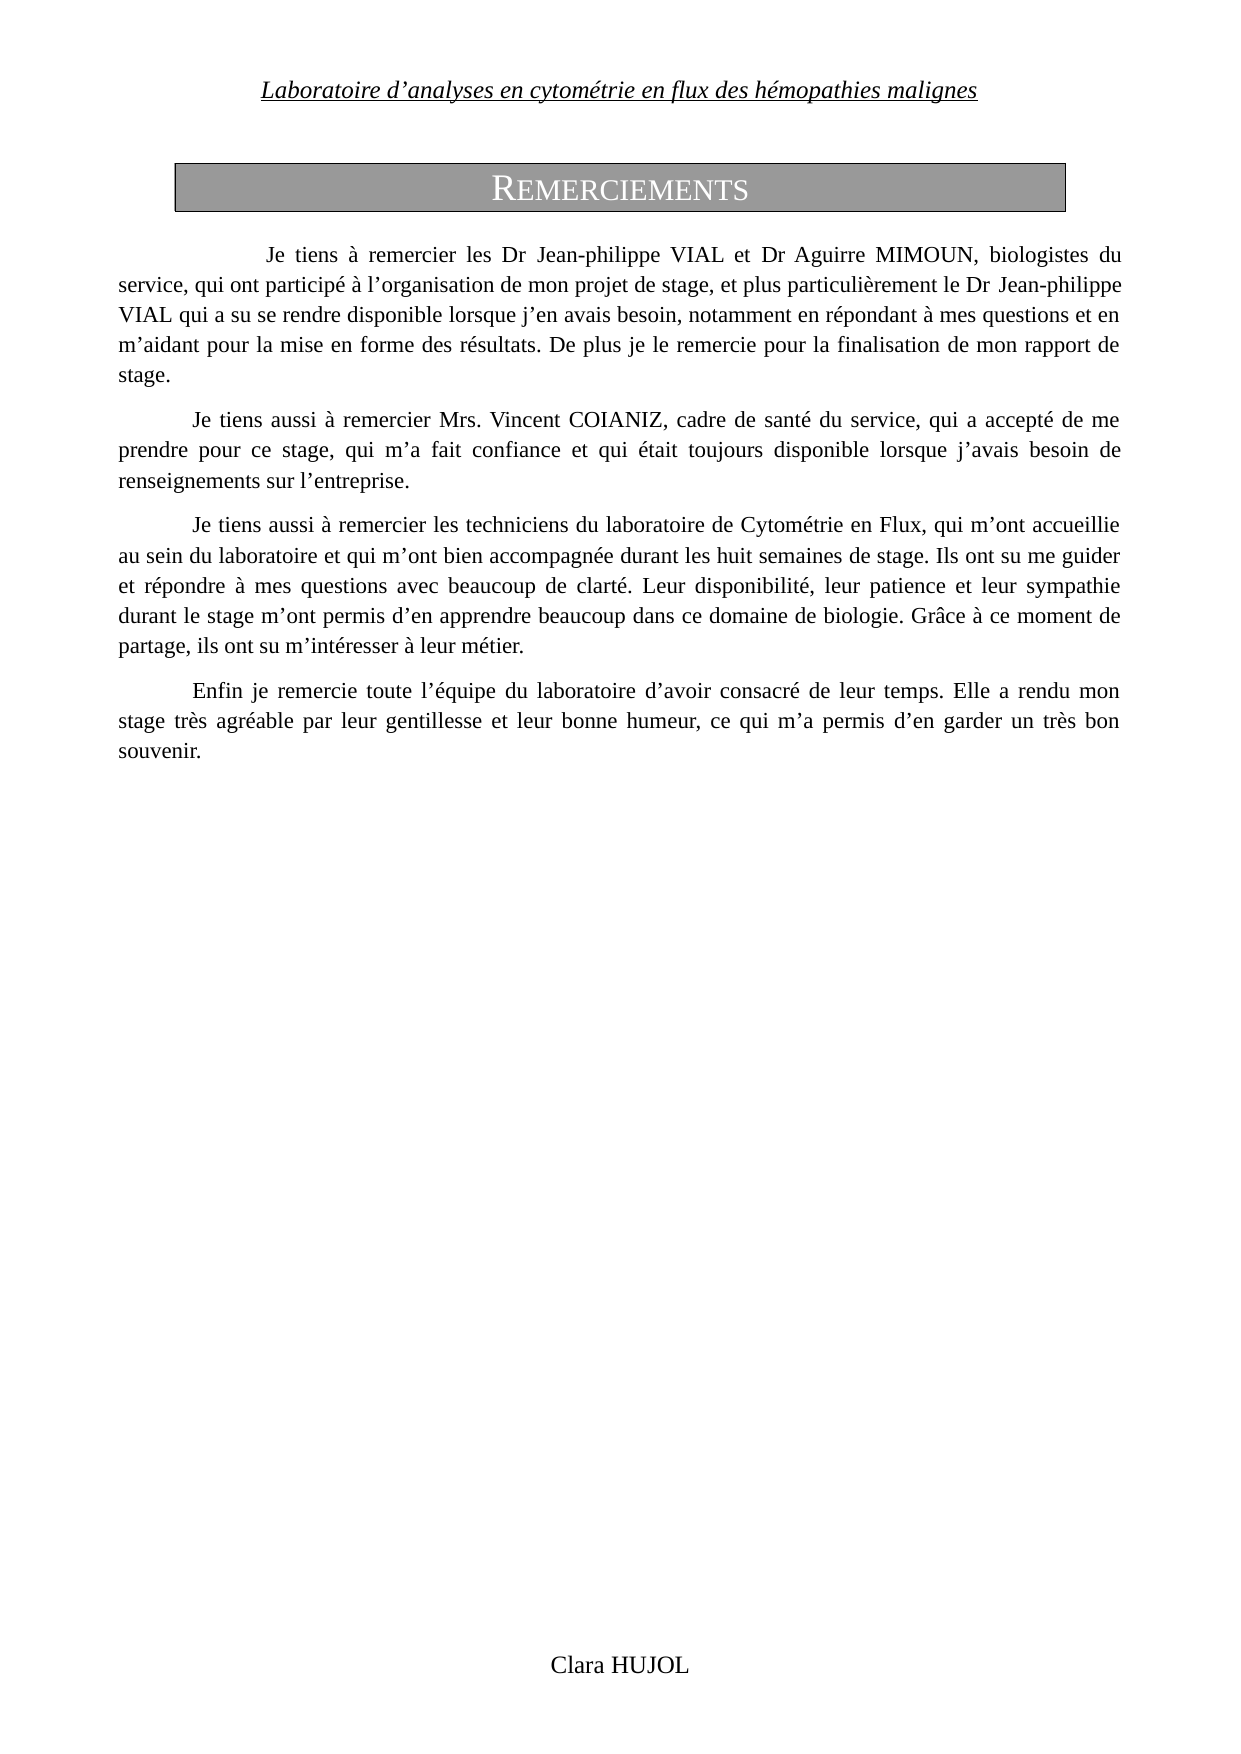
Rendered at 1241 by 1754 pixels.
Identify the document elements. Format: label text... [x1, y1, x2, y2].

text Je tiens aussi à remercier les techniciens du laboratoire de Cytométrie en Flux, qui m’ont accueillie au sein du laboratoire et qui m’ont bien accompagnée durant les huit semaines de stage. Ils ont su me guider et répondre à mes questions avec beaucoup de clarté. Leur disponibilité, leur patience et leur sympathie durant le stage m’ont permis d’en apprendre beaucoup dans ce domaine de biologie. Grâce à ce moment de partage, ils ont su m’intéresser à leur métier. [118, 512, 1122, 659]
text Je tiens à remercier les Dr Jean-philippe VIAL et Dr Aguirre MIMOUN, biologistes du service, qui ont participé à l’organisation de mon projet de stage, et plus particulièrement le Dr Jean-philippe VIAL qui a su se rendre disponible lorsque j’en avais besoin, notamment en répondant à mes questions et en m’aidant pour la mise en forme des résultats. De plus je le remercie pour la finalisation de mon rapport de stage. [118, 241, 1122, 388]
text Enfin je remercie toute l’équipe du laboratoire d’avoir consacré de leur temps. Elle a rendu mon stage très agréable par leur gentillesse et leur bonne humeur, ce qui m’a permis d’en garder un très bon souvenir. [118, 677, 1122, 764]
text Remerciements [176, 164, 1065, 211]
text Je tiens aussi à remercier Mrs. Vincent COIANIZ, cadre de santé du service, qui a accepté de me prendre pour ce stage, qui m’a fait confiance et qui était toujours disponible lorsque j’avais besoin de renseignements sur l’entreprise. [118, 406, 1122, 493]
